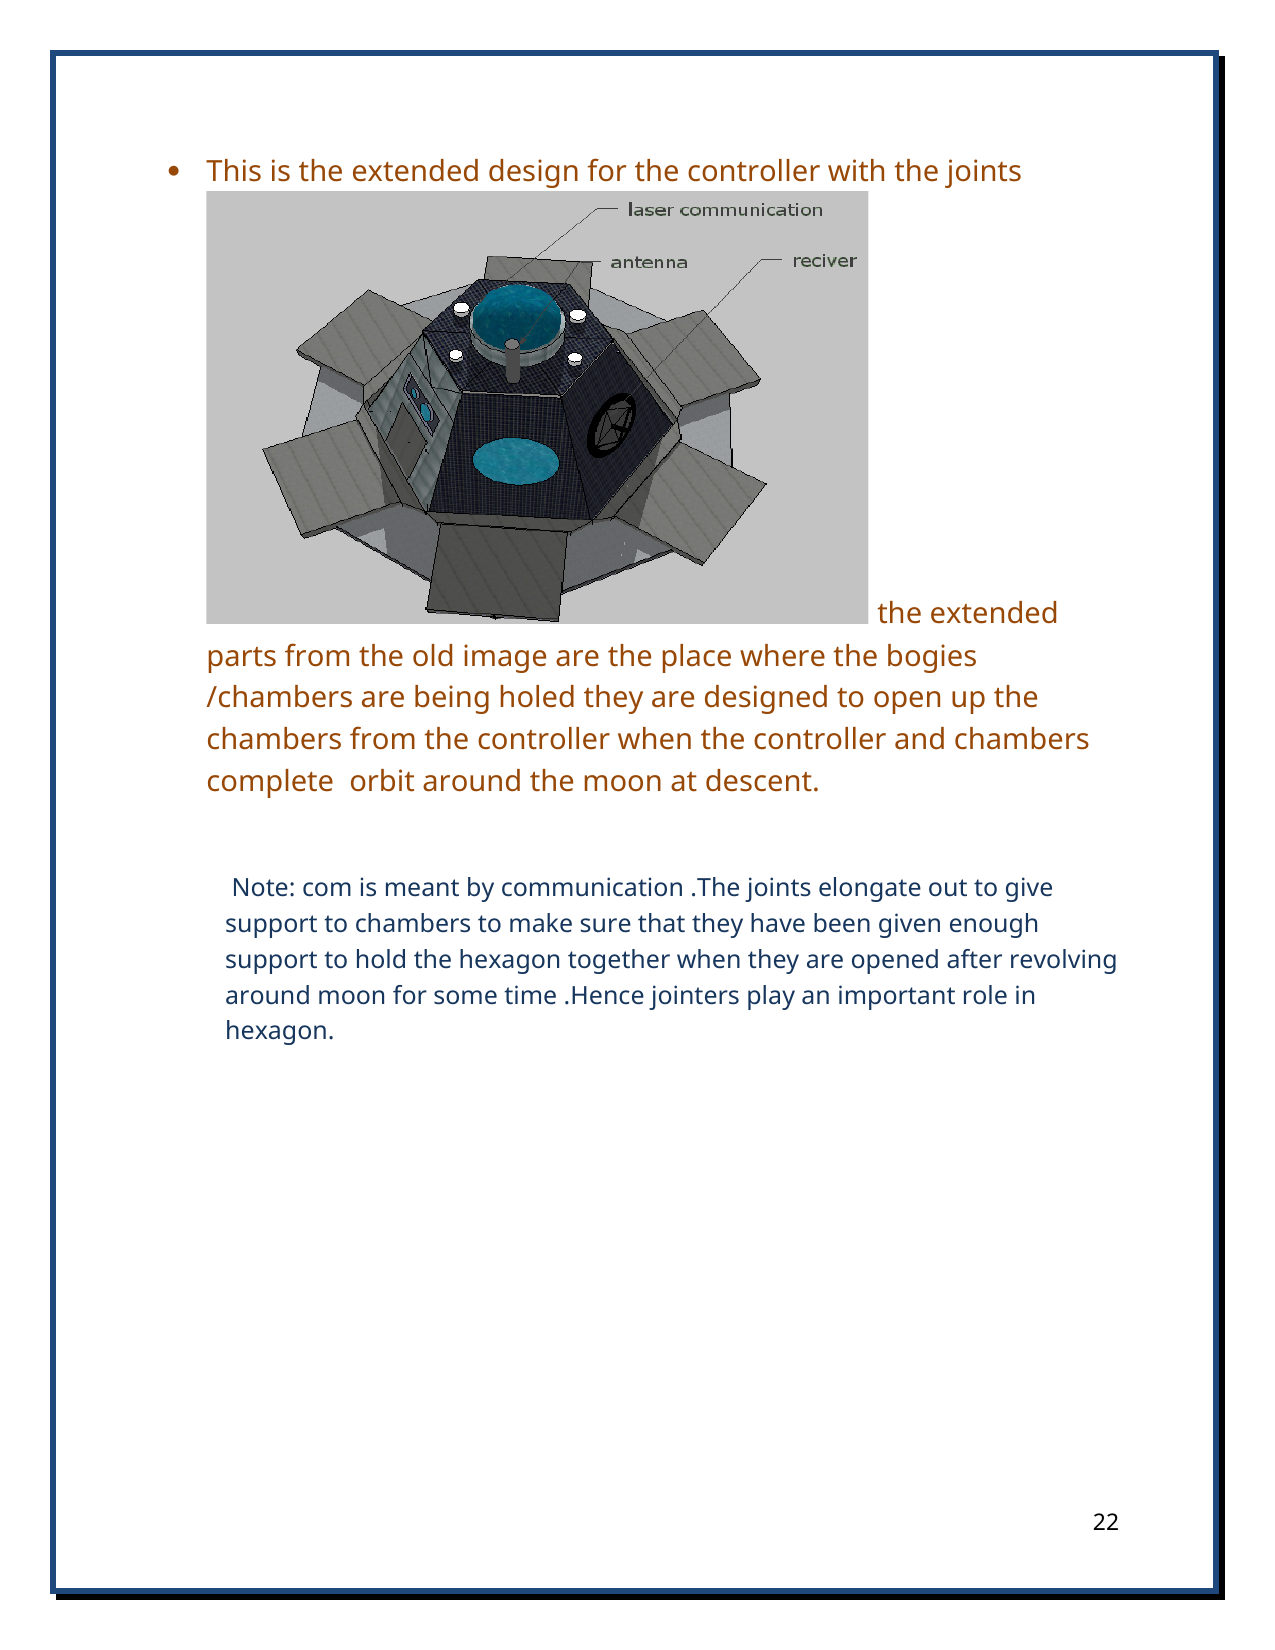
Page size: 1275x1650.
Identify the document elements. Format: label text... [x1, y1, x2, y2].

text Note: com is meant by communication .The joints elongate out to give support to chambers to make sure that they have been given enough support to hold the hexagon together when they are opened after revolving around moon for some time .Hence jointers play an important role in hexagon. [225, 870, 1119, 1047]
picture [206, 191, 869, 624]
